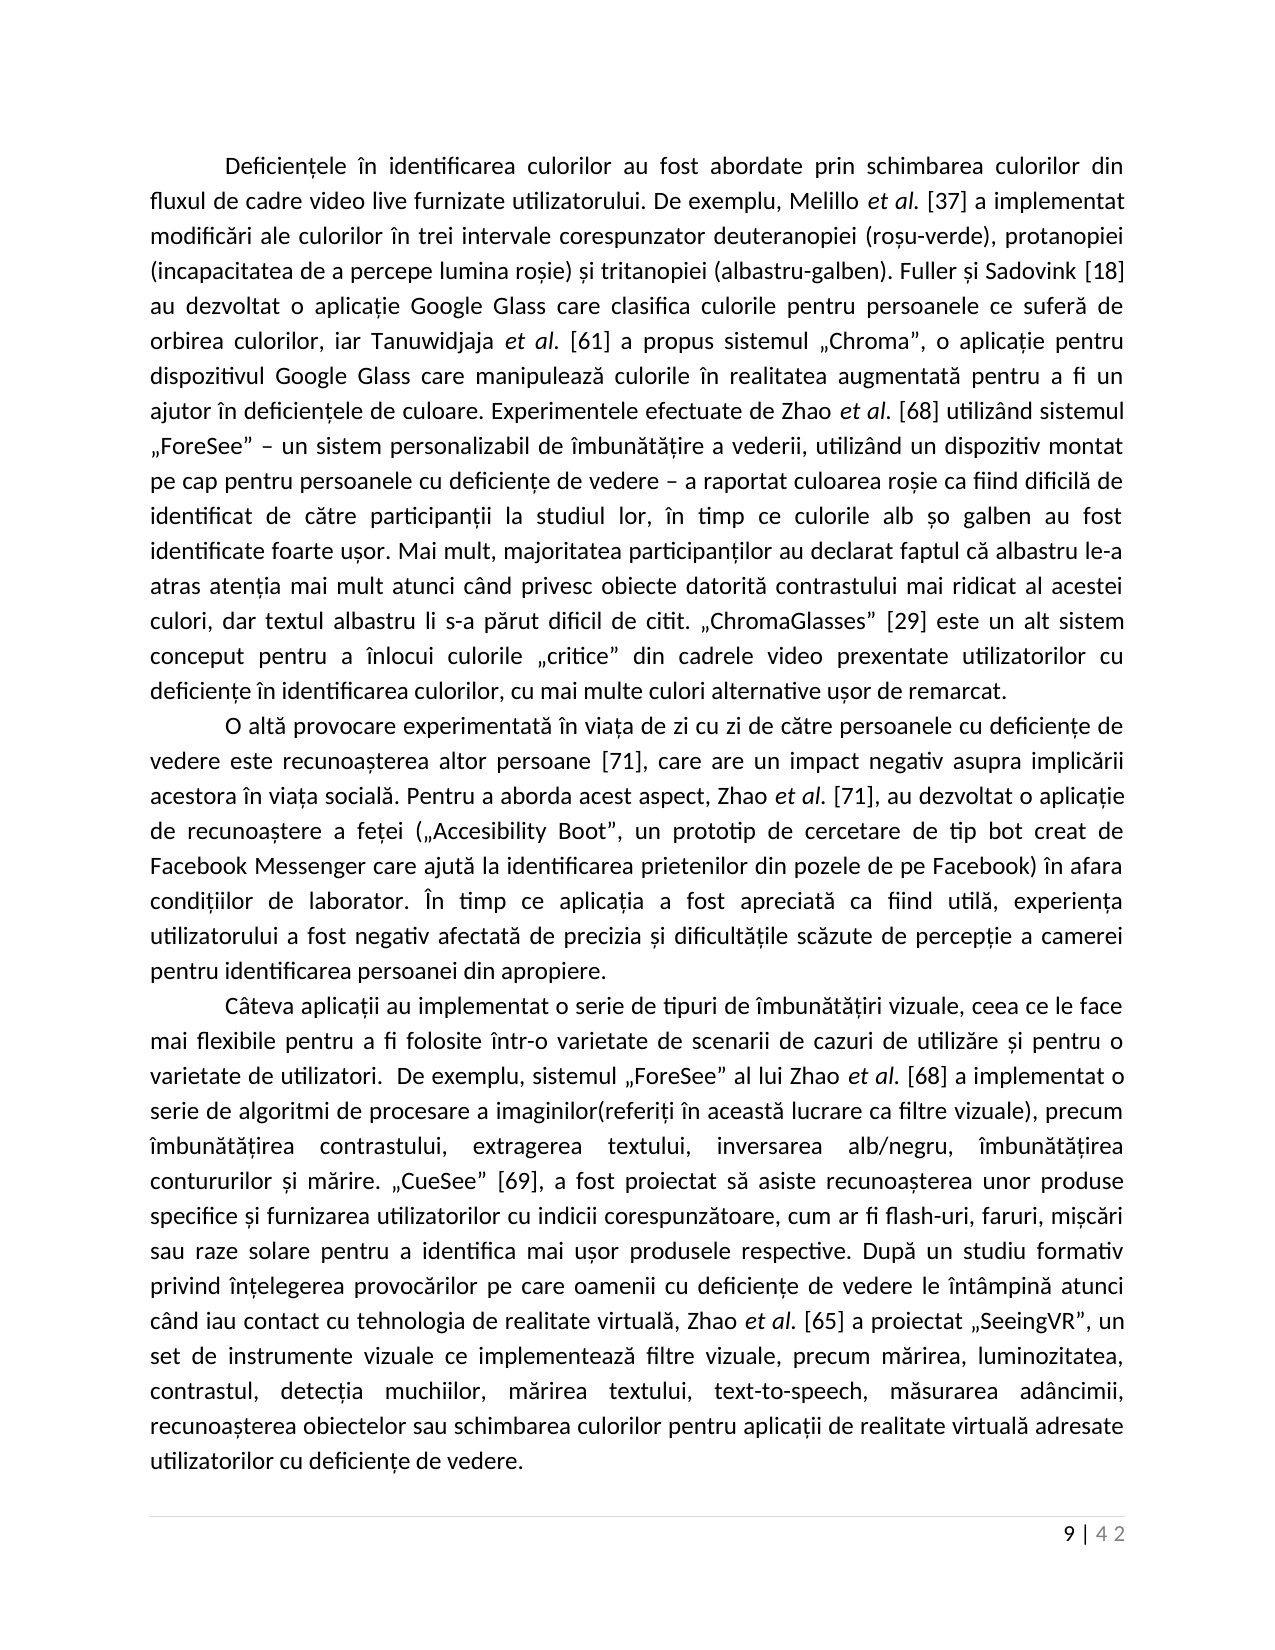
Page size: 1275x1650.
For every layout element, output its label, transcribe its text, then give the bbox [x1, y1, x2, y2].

text Deficiențele în identificarea culorilor au fost abordate prin schimbarea culorilor din fluxul de cadre video live furnizate utilizatorului. De exemplu, Melillo et al. [37] a implementat modificări ale culorilor în trei intervale corespunzator deuteranopiei (roșu-verde), protanopiei (incapacitatea de a percepe lumina roșie) și tritanopiei (albastru-galben). Fuller și Sadovink [18] au dezvoltat o aplicație Google Glass care clasifica culorile pentru persoanele ce suferă de orbirea culorilor, iar Tanuwidjaja et al. [61] a propus sistemul „Chroma”, o aplicație pentru dispozitivul Google Glass care manipulează culorile în realitatea augmentată pentru a fi un ajutor în deficiențele de culoare. Experimentele efectuate de Zhao et al. [68] utilizând sistemul „ForeSee” – un sistem personalizabil de îmbunătățire a vederii, utilizând un dispozitiv montat pe cap pentru persoanele cu deficiențe de vedere – a raportat culoarea roșie ca fiind dificilă de identificat de către participanții la studiul lor, în timp ce culorile alb șo galben au fost identificate foarte ușor. Mai mult, majoritatea participanților au declarat faptul că albastru le-a atras atenția mai mult atunci când privesc obiecte datorită contrastului mai ridicat al acestei culori, dar textul albastru li s-a părut dificil de citit. „ChromaGlasses” [29] este un alt sistem conceput pentru a înlocui culorile „critice” din cadrele video prexentate utilizatorilor cu deficiențe în identificarea culorilor, cu mai multe culori alternative ușor de remarcat. [150, 150, 1125, 706]
text O altă provocare experimentată în viața de zi cu zi de către persoanele cu deficiențe de vedere este recunoașterea altor persoane [71], care are un impact negativ asupra implicării acestora în viața socială. Pentru a aborda acest aspect, Zhao et al. [71], au dezvoltat o aplicație de recunoaștere a feței („Accesibility Boot”, un prototip de cercetare de tip bot creat de Facebook Messenger care ajută la identificarea prietenilor din pozele de pe Facebook) în afara condițiilor de laborator. În timp ce aplicația a fost apreciată ca fiind utilă, experiența utilizatorului a fost negativ afectată de precizia și dificultățile scăzute de percepție a camerei pentru identificarea persoanei din apropiere. [150, 710, 1125, 986]
text Câteva aplicații au implementat o serie de tipuri de îmbunătățiri vizuale, ceea ce le face mai flexibile pentru a fi folosite într-o varietate de scenarii de cazuri de utilizăre și pentru o varietate de utilizatori. De exemplu, sistemul „ForeSee” al lui Zhao et al. [68] a implementat o serie de algoritmi de procesare a imaginilor(referiți în această lucrare ca filtre vizuale), precum îmbunătățirea contrastului, extragerea textului, inversarea alb/negru, îmbunătățirea contururilor și mărire. „CueSee” [69], a fost proiectat să asiste recunoașterea unor produse specifice și furnizarea utilizatorilor cu indicii corespunzătoare, cum ar fi flash-uri, faruri, mișcări sau raze solare pentru a identifica mai ușor produsele respective. După un studiu formativ privind înțelegerea provocărilor pe care oamenii cu deficiențe de vedere le întâmpină atunci când iau contact cu tehnologia de realitate virtuală, Zhao et al. [65] a proiectat „SeeingVR”, un set de instrumente vizuale ce implementează filtre vizuale, precum mărirea, luminozitatea, contrastul, detecția muchiilor, mărirea textului, text-to-speech, măsurarea adâncimii, recunoașterea obiectelor sau schimbarea culorilor pentru aplicații de realitate virtuală adresate utilizatorilor cu deficiențe de vedere. [150, 990, 1125, 1476]
